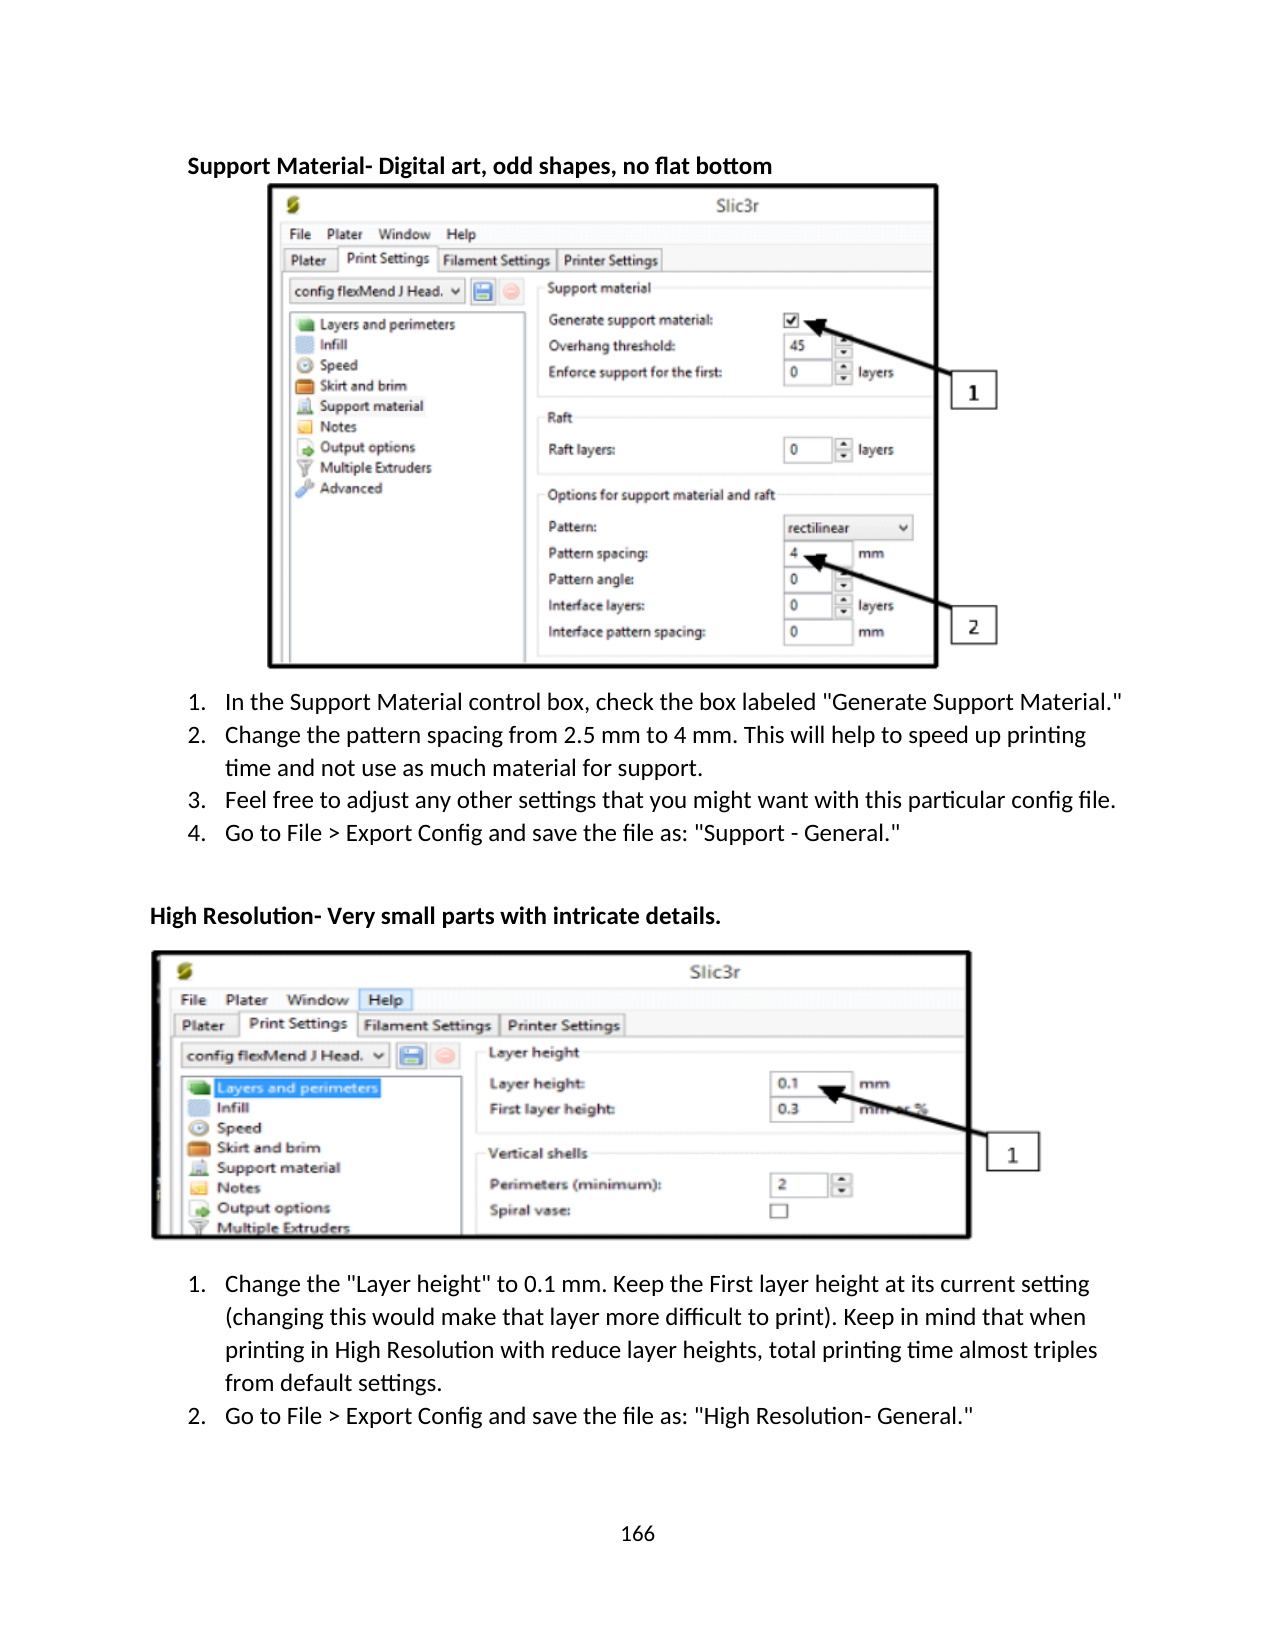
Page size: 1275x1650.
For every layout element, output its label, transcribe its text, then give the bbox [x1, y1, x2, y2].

list Go to File > Export Config and save the file as: "Support - General." [187, 818, 1125, 848]
list Feel free to adjust any other settings that you might want with this particular config file. [187, 785, 1125, 815]
list In the Support Material control box, check the box labeled "Generate Support Material." [187, 686, 1125, 716]
list Go to File > Export Config and save the file as: "High Resolution- General." [187, 1400, 1125, 1431]
list Change the pattern spacing from 2.5 mm to 4 mm. This will help to speed up printing time and not use as much material for support. [187, 719, 1125, 782]
list Support Material- Digital art, odd shapes, no flat bottom [187, 150, 1125, 684]
list Change the "Layer height" to 0.1 mm. Keep the First layer height at its current setting (changing this would make that layer more difficult to print). Keep in mind that when printing in High Resolution with reduce layer heights, total printing time almost triples from default settings. [187, 1268, 1125, 1398]
text High Resolution- Very small parts with intricate details. [150, 900, 1125, 931]
